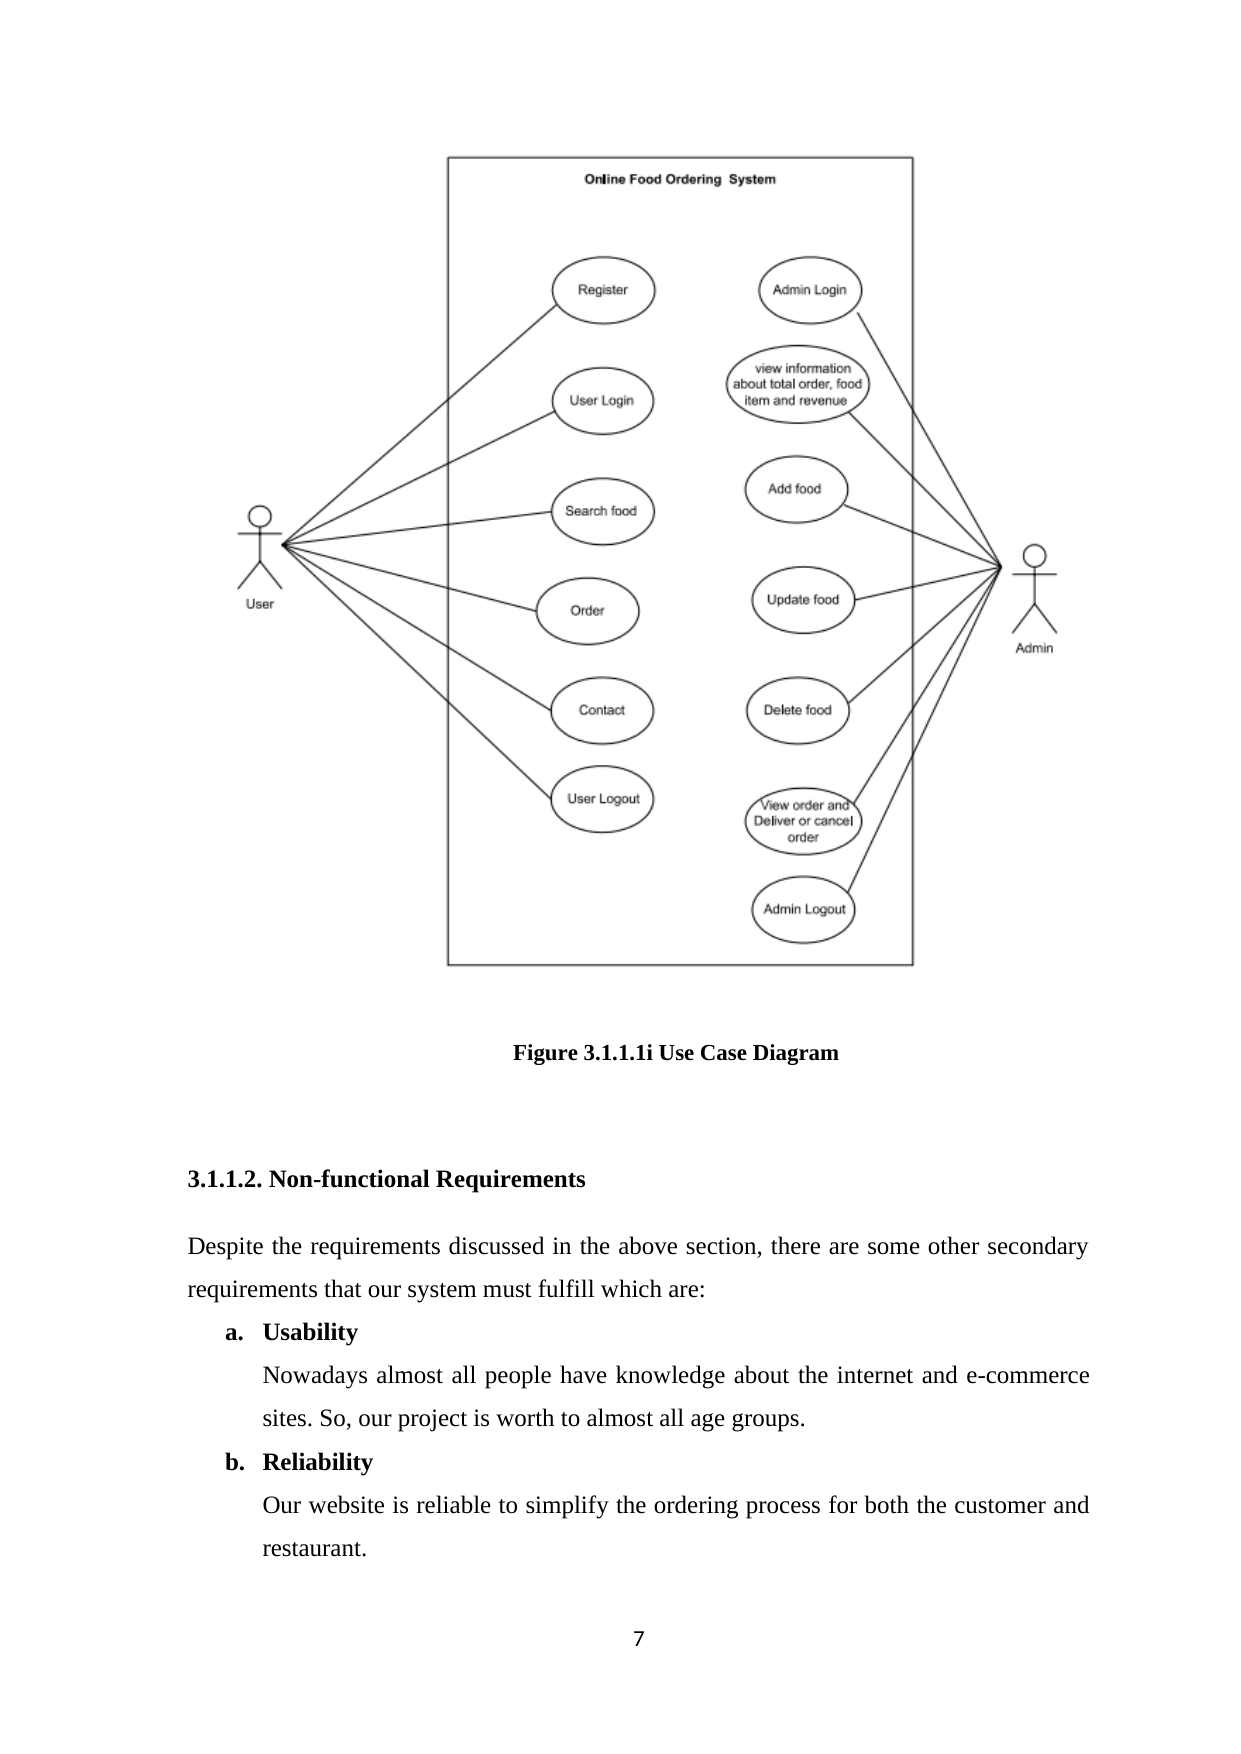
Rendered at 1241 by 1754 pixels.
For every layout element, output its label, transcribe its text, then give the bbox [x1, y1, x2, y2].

list Reliability [225, 1447, 1090, 1475]
subtitle 3.1.1.2. Non-functional Requirements [187, 1164, 1090, 1193]
list Nowadays almost all people have knowledge about the internet and e-commerce sites. So, our project is worth to almost all age groups. [262, 1360, 1090, 1432]
picture [187, 150, 1091, 977]
text Figure 3.1.1.1i Use Case Diagram [262, 1039, 1090, 1066]
list Usability [225, 1317, 1090, 1346]
list Our website is reliable to simplify the ordering process for both the customer and restaurant. [262, 1490, 1090, 1562]
text Despite the requirements discussed in the above section, there are some other secondary requirements that our system must fulfill which are: [187, 1231, 1090, 1303]
